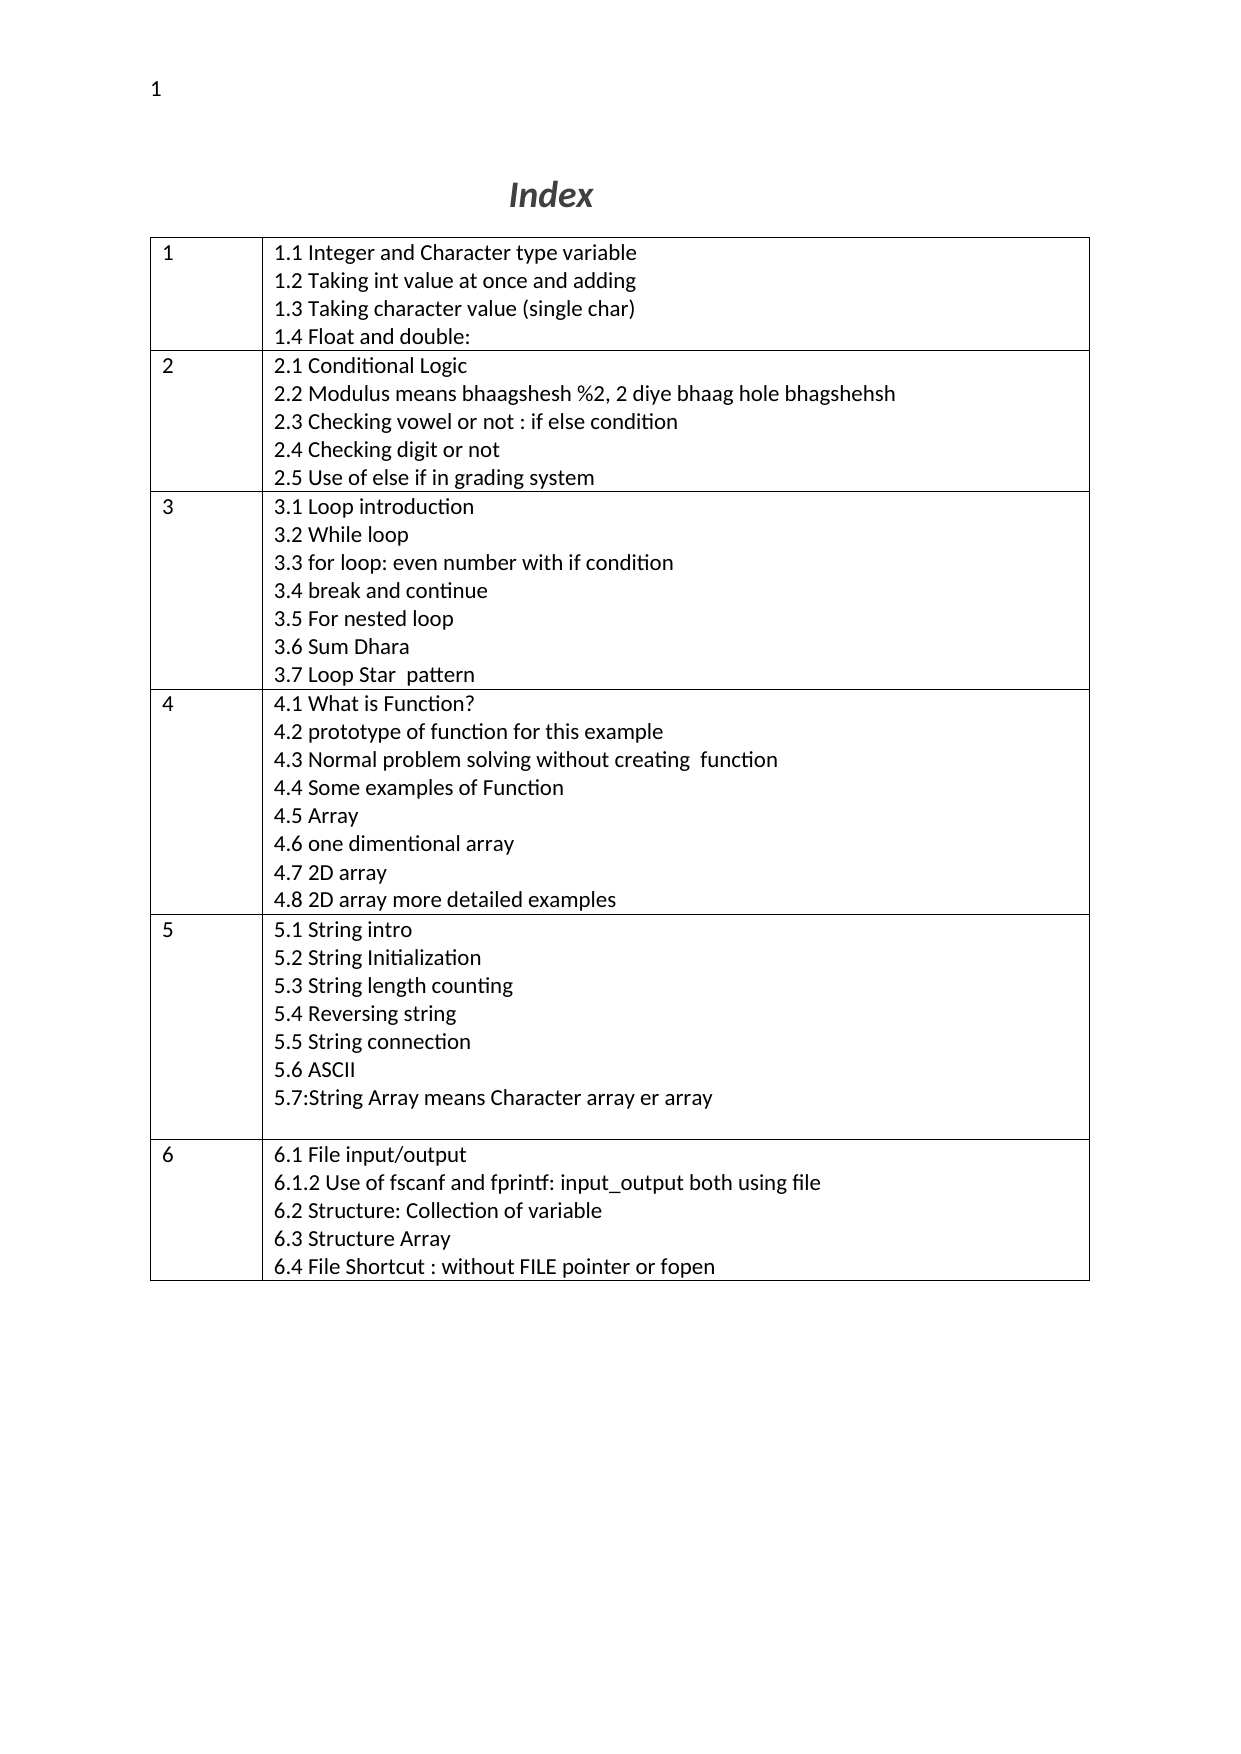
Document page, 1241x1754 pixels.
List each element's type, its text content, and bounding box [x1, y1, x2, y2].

table_cell 4 [151, 690, 262, 914]
table_cell 6.1 File input/output 6.1.2 Use of fscanf and fprintf: input_output both using file 6.2 Structure: Collection of variable 6.3 Structure Array 6.4 File Shortcut : without FILE pointer or fopen [263, 1140, 1089, 1280]
table_cell 2 [151, 351, 262, 491]
table_cell 3.1 Loop introduction 3.2 While loop 3.3 for loop: even number with if condition 3.4 break and continue 3.5 For nested loop 3.6 Sum Dhara 3.7 Loop Star pattern [263, 492, 1089, 688]
table_cell 2.1 Conditional Logic 2.2 Modulus means bhaagshesh %2, 2 diye bhaag hole bhagshehsh 2.3 Checking vowel or not : if else condition 2.4 Checking digit or not 2.5 Use of else if in grading system [263, 351, 1089, 491]
table_header 1 [151, 238, 262, 350]
table_cell 5.1 String intro 5.2 String Initialization 5.3 String length counting 5.4 Reversing string 5.5 String connection 5.6 ASCII 5.7:String Array means Character array er array [263, 915, 1089, 1139]
table_header 1.1 Integer and Character type variable 1.2 Taking int value at once and adding 1.3 Taking character value (single char) 1.4 Float and double: [263, 238, 1089, 350]
table_cell 6 [151, 1140, 262, 1280]
text Index [240, 171, 1000, 217]
table_cell 3 [151, 492, 262, 688]
table_cell 5 [151, 915, 262, 1139]
table_cell 4.1 What is Function? 4.2 prototype of function for this example 4.3 Normal problem solving without creating function 4.4 Some examples of Function 4.5 Array 4.6 one dimentional array 4.7 2D array 4.8 2D array more detailed examples [263, 690, 1089, 914]
